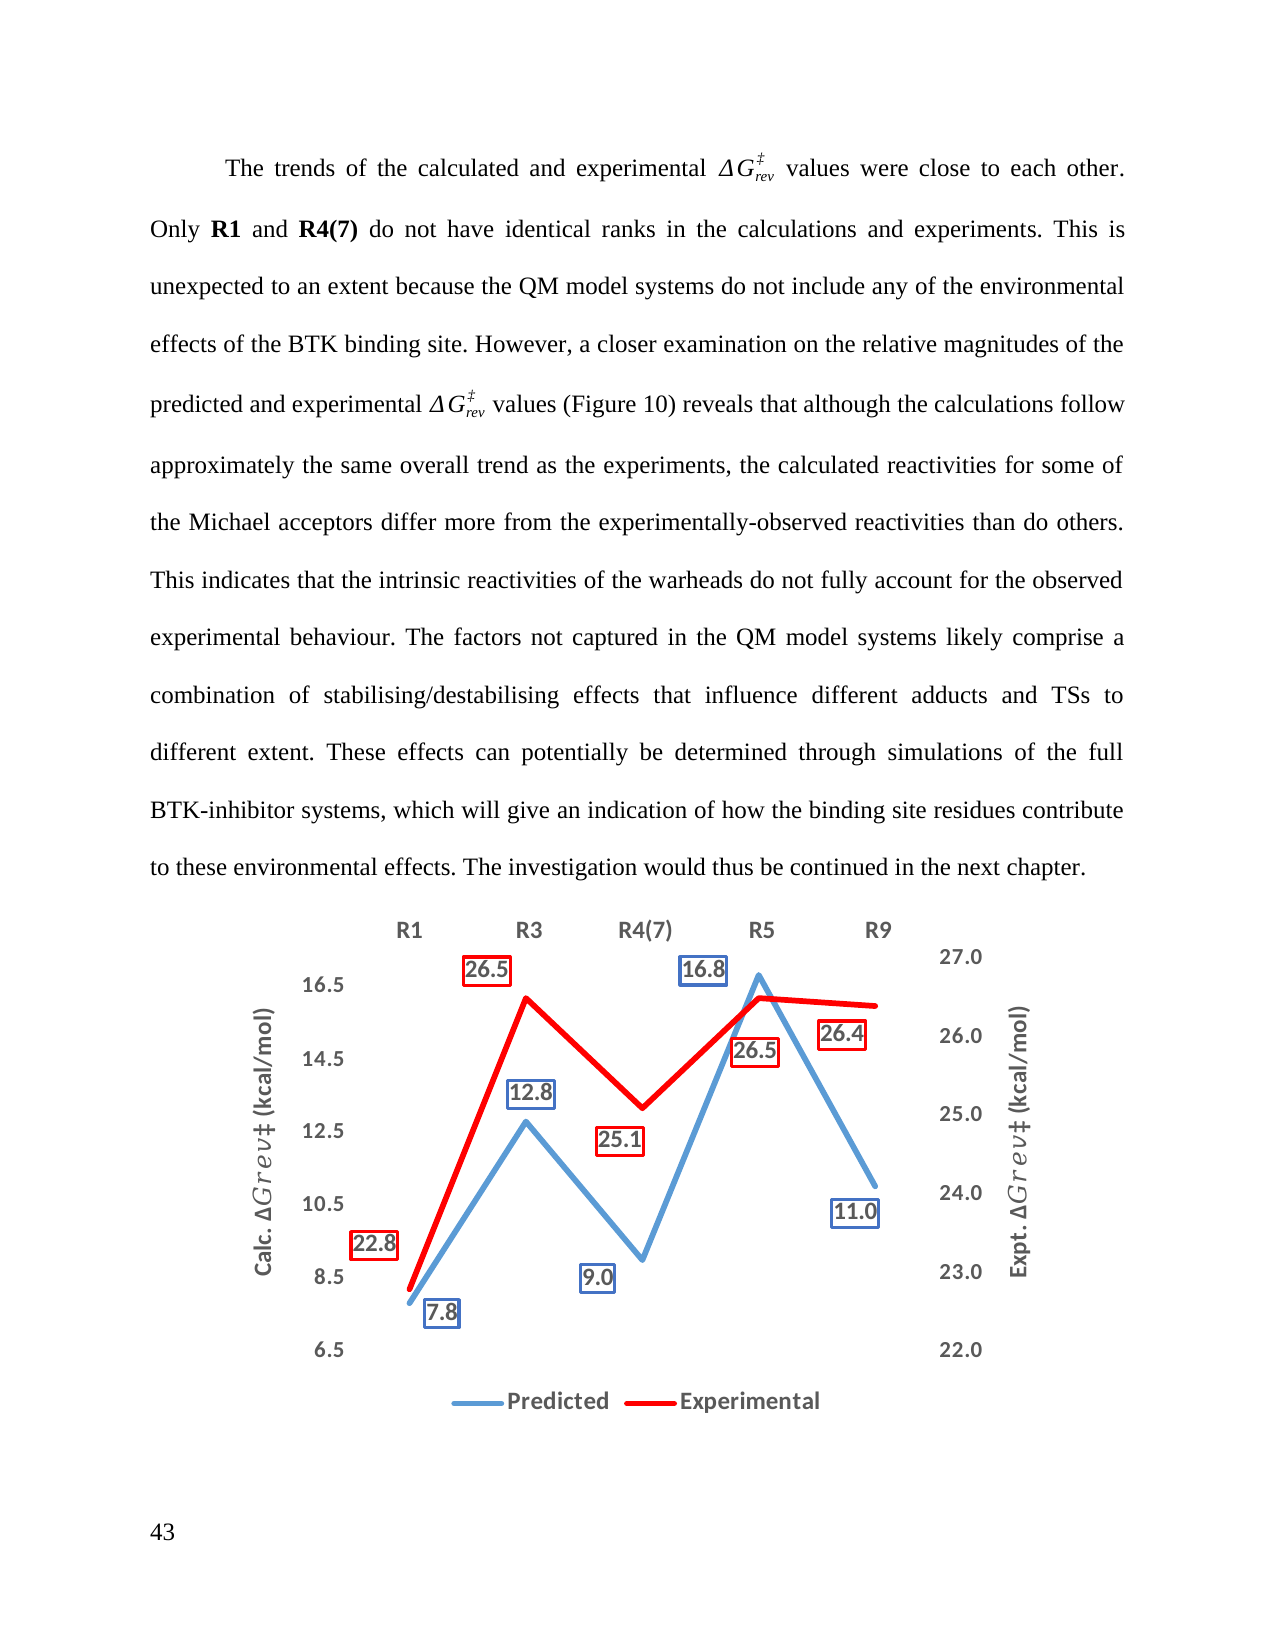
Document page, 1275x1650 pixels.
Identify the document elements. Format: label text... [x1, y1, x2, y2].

text The trends of the calculated and experimental values were close to each other. Only R1 and R4(7) do not have identical ranks in the calculations and experiments. This is unexpected to an extent because the QM model systems do not include any of the environmental effects of the BTK binding site. However, a closer examination on the relative magnitudes of the predicted and experimental values (Figure 10) reveals that although the calculations follow approximately the same overall trend as the experiments, the calculated reactivities for some of the Michael acceptors differ more from the experimentally-observed reactivities than do others. This indicates that the intrinsic reactivities of the warheads do not fully account for the observed experimental behaviour. The factors not captured in the QM model systems likely comprise a combination of stabilising/destabilising effects that influence different adducts and TSs to different extent. These effects can potentially be determined through simulations of the full BTK-inhibitor systems, which will give an indication of how the binding site residues contribute to these environmental effects. The investigation would thus be continued in the next chapter. [150, 150, 1125, 881]
